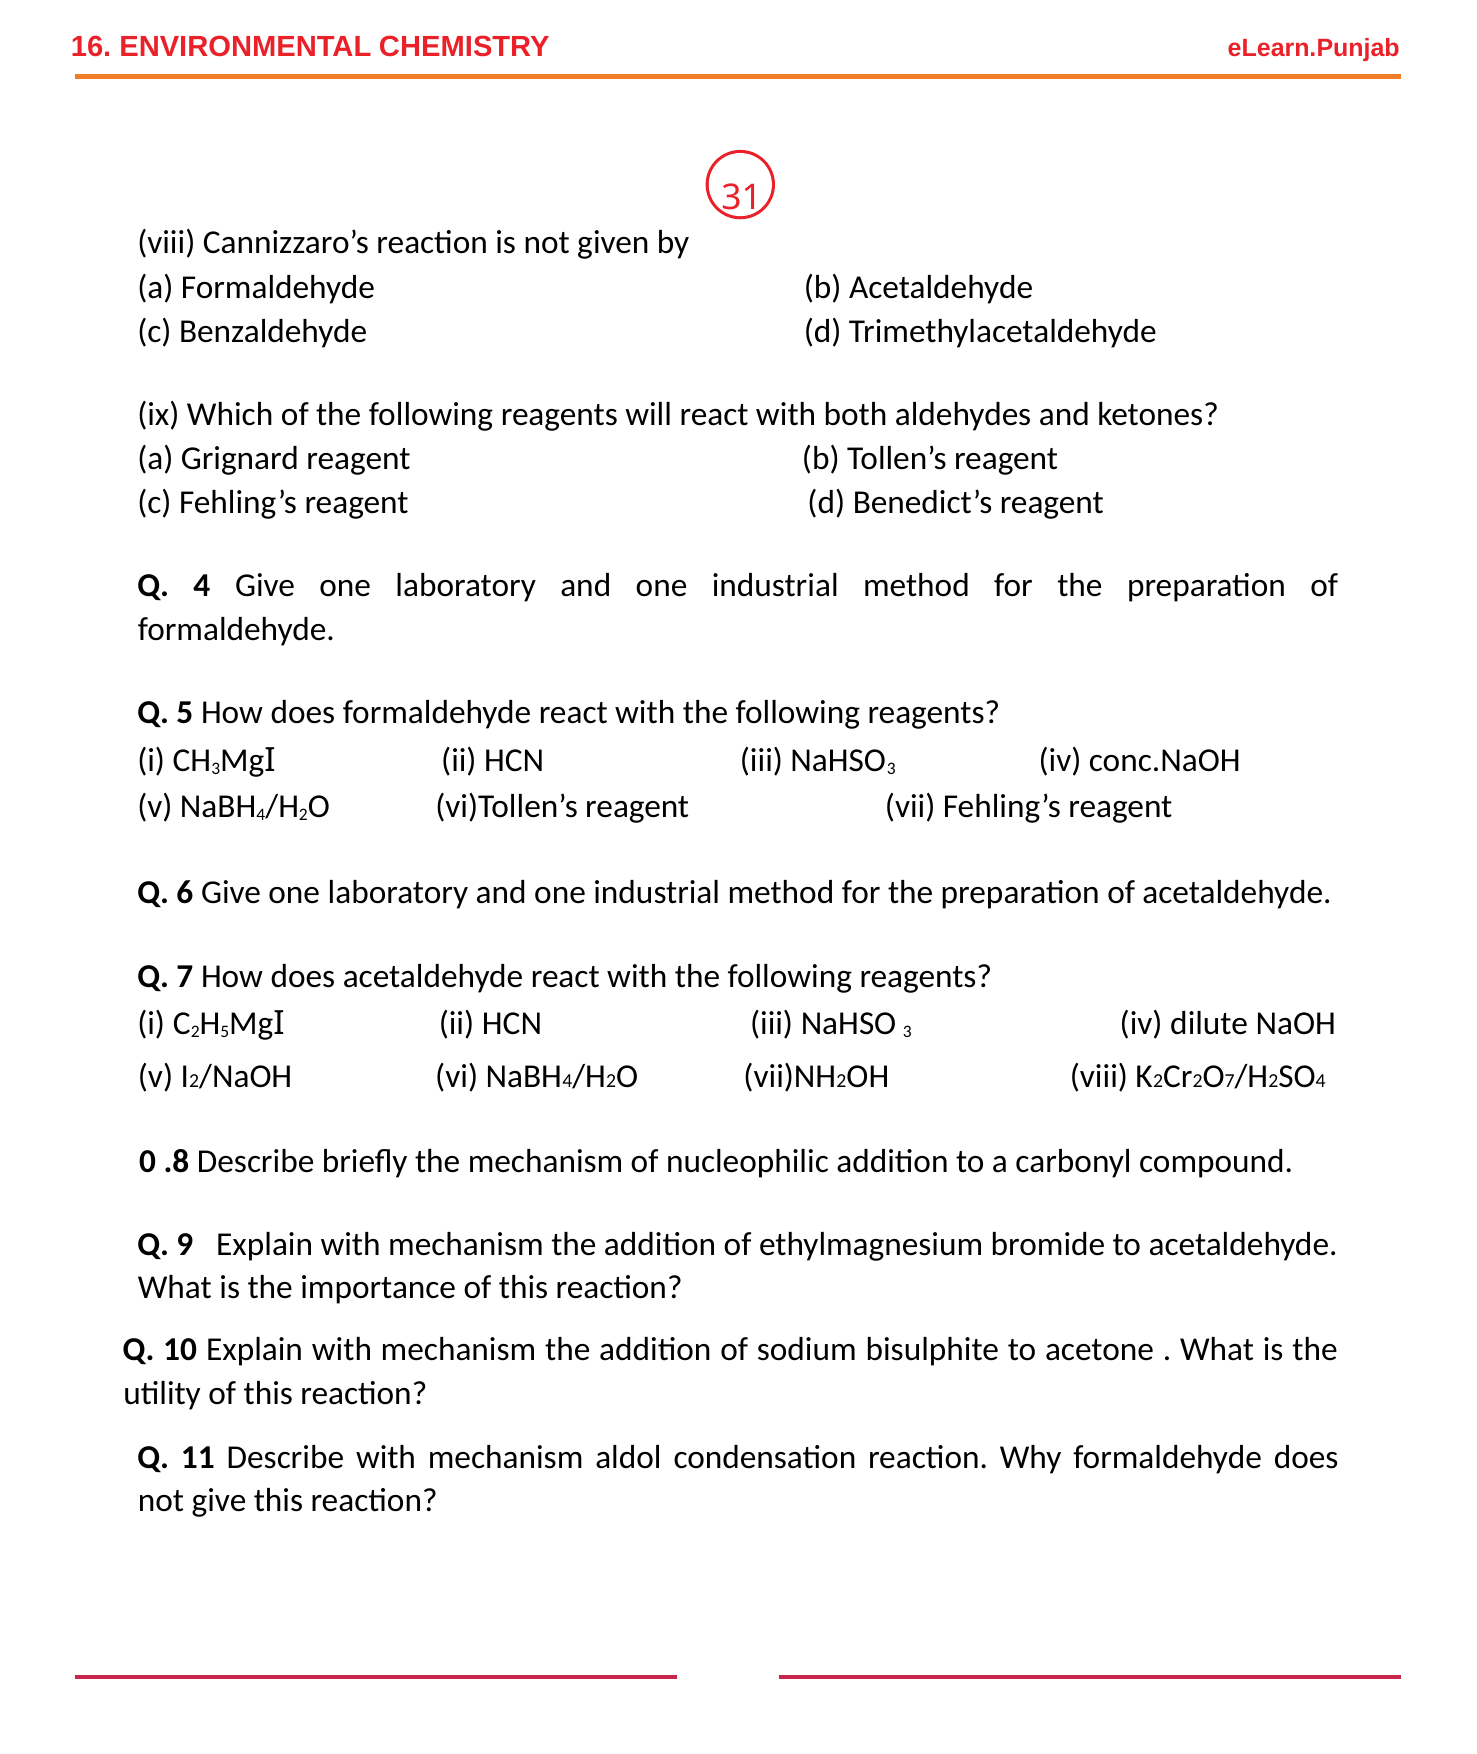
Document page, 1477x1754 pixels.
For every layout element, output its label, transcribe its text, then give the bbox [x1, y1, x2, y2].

text Q. 5 How does formaldehyde react with the following reagents? [137, 691, 1339, 732]
text (a) Grignard reagent (b) Tollen’s reagent [137, 437, 1339, 478]
text (a) Formaldehyde (b) Acetaldehyde [137, 266, 1339, 306]
text Q. 11 Describe with mechanism aldol condensation reaction. Why formaldehyde does not give this reaction? [137, 1436, 1339, 1520]
text 0 .8 Describe briefly the mechanism of nucleophilic addition to a carbonyl compound. [139, 1140, 1348, 1181]
text Q. 6 Give one laboratory and one industrial method for the preparation of acetaldehyde. [137, 871, 1339, 912]
text Q. 10 Explain with mechanism the addition of sodium bisulphite to acetone . What is the utility of this reaction? [122, 1328, 1339, 1412]
text Q. 9 Explain with mechanism the addition of ethylmagnesium bromide to acetaldehyde. What is the importance of this reaction? [137, 1223, 1339, 1307]
text (viii) Cannizzaro’s reaction is not given by [137, 222, 1339, 262]
text Q. 4 Give one laboratory and one industrial method for the preparation of formaldehyde. [137, 564, 1339, 648]
text Q. 7 How does acetaldehyde react with the following reagents? [137, 954, 1339, 995]
text (i) C2H5MgI (ii) HCN (iii) NaHSO3 (iv) dilute NaOH (v) I2/NaOH (vi) NaBH4/H2O (vii)NH2OH (viii) K2Cr2O7/H2SO4 [137, 999, 1339, 1096]
text (c) Fehling’s reagent (d) Benedict’s reagent [137, 481, 1339, 522]
text (c) Benzaldehyde (d) Trimethylacetaldehyde [137, 310, 1339, 350]
text (i) CH3MgI (ii) HCN (iii) NaHSO3 (iv) conc.NaOH [137, 736, 1339, 781]
text (v) NaBH4/H2O (vi)Tollen’s reagent (vii) Fehling’s reagent [137, 784, 1339, 825]
text (ix) Which of the following reagents will react with both aldehydes and ketones? [137, 393, 1339, 434]
